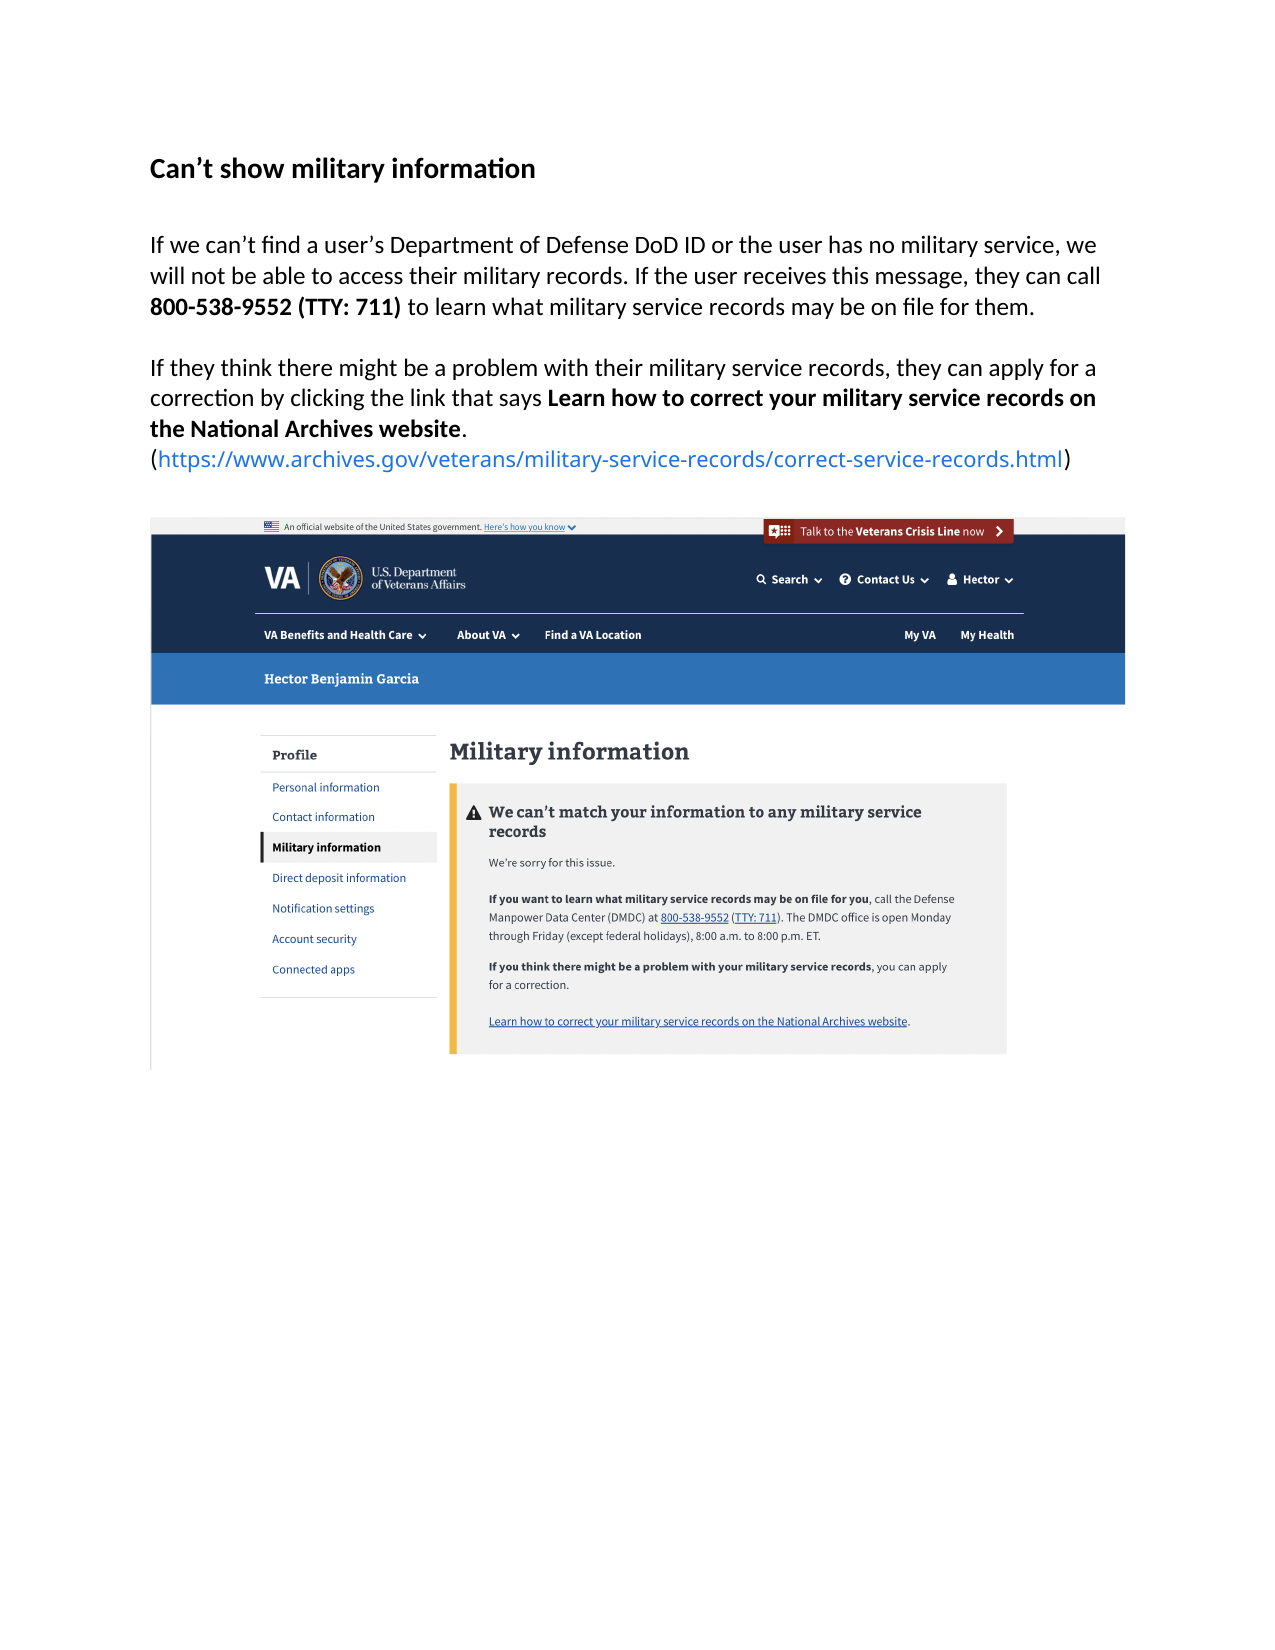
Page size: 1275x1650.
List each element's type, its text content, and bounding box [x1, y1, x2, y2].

picture [150, 517, 1125, 1070]
text If we can’t find a user’s Department of Defense DoD ID or the user has no military service, we will not be able to access their military records. If the user receives this message, they can call 800-538-9552 (TTY: 711) to learn what military service records may be on file for them. [150, 229, 1125, 321]
subtitle Can’t show military information [150, 150, 1125, 186]
text If they think there might be a problem with their military service records, they can apply for a correction by clicking the link that says Learn how to correct your military service records on the National Archives website. (https://www.archives.gov/veterans/military-service-records/correct-service-records.html) [150, 352, 1125, 474]
